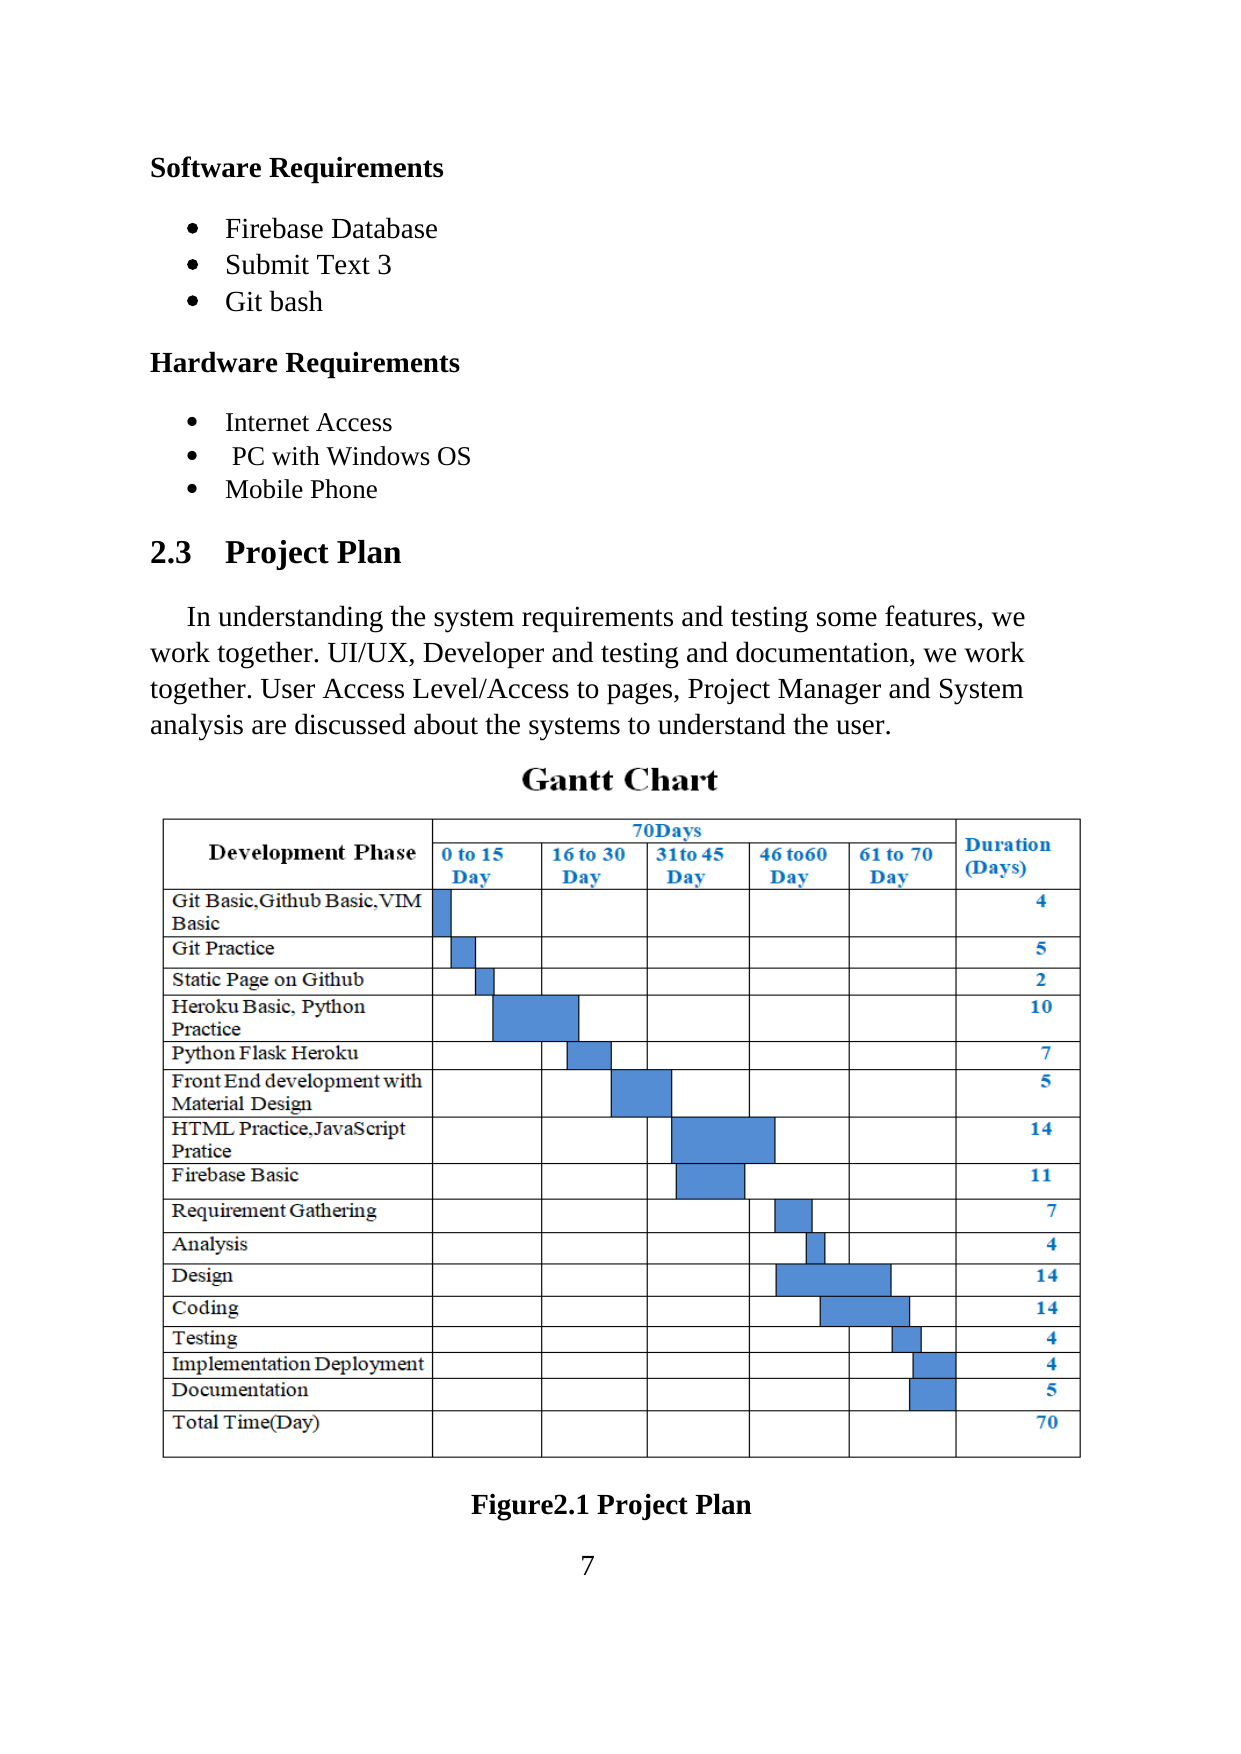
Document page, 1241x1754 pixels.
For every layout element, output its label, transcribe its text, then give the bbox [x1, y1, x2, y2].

list Mobile Phone [187, 473, 1090, 505]
list Internet Access [187, 406, 1090, 437]
text Hardware Requirements [150, 345, 1090, 378]
list PC with Windows OS [187, 440, 1090, 471]
text 7 [150, 1548, 1090, 1582]
text Software Requirements [150, 150, 1090, 183]
list Firebase Database [187, 211, 1090, 245]
text 2.3 Project Plan [150, 532, 1090, 571]
text Figure2.1 Project Plan [150, 1487, 1090, 1521]
list Submit Text 3 [187, 247, 1090, 281]
picture [150, 742, 1089, 1461]
list Git bash [187, 284, 1090, 317]
